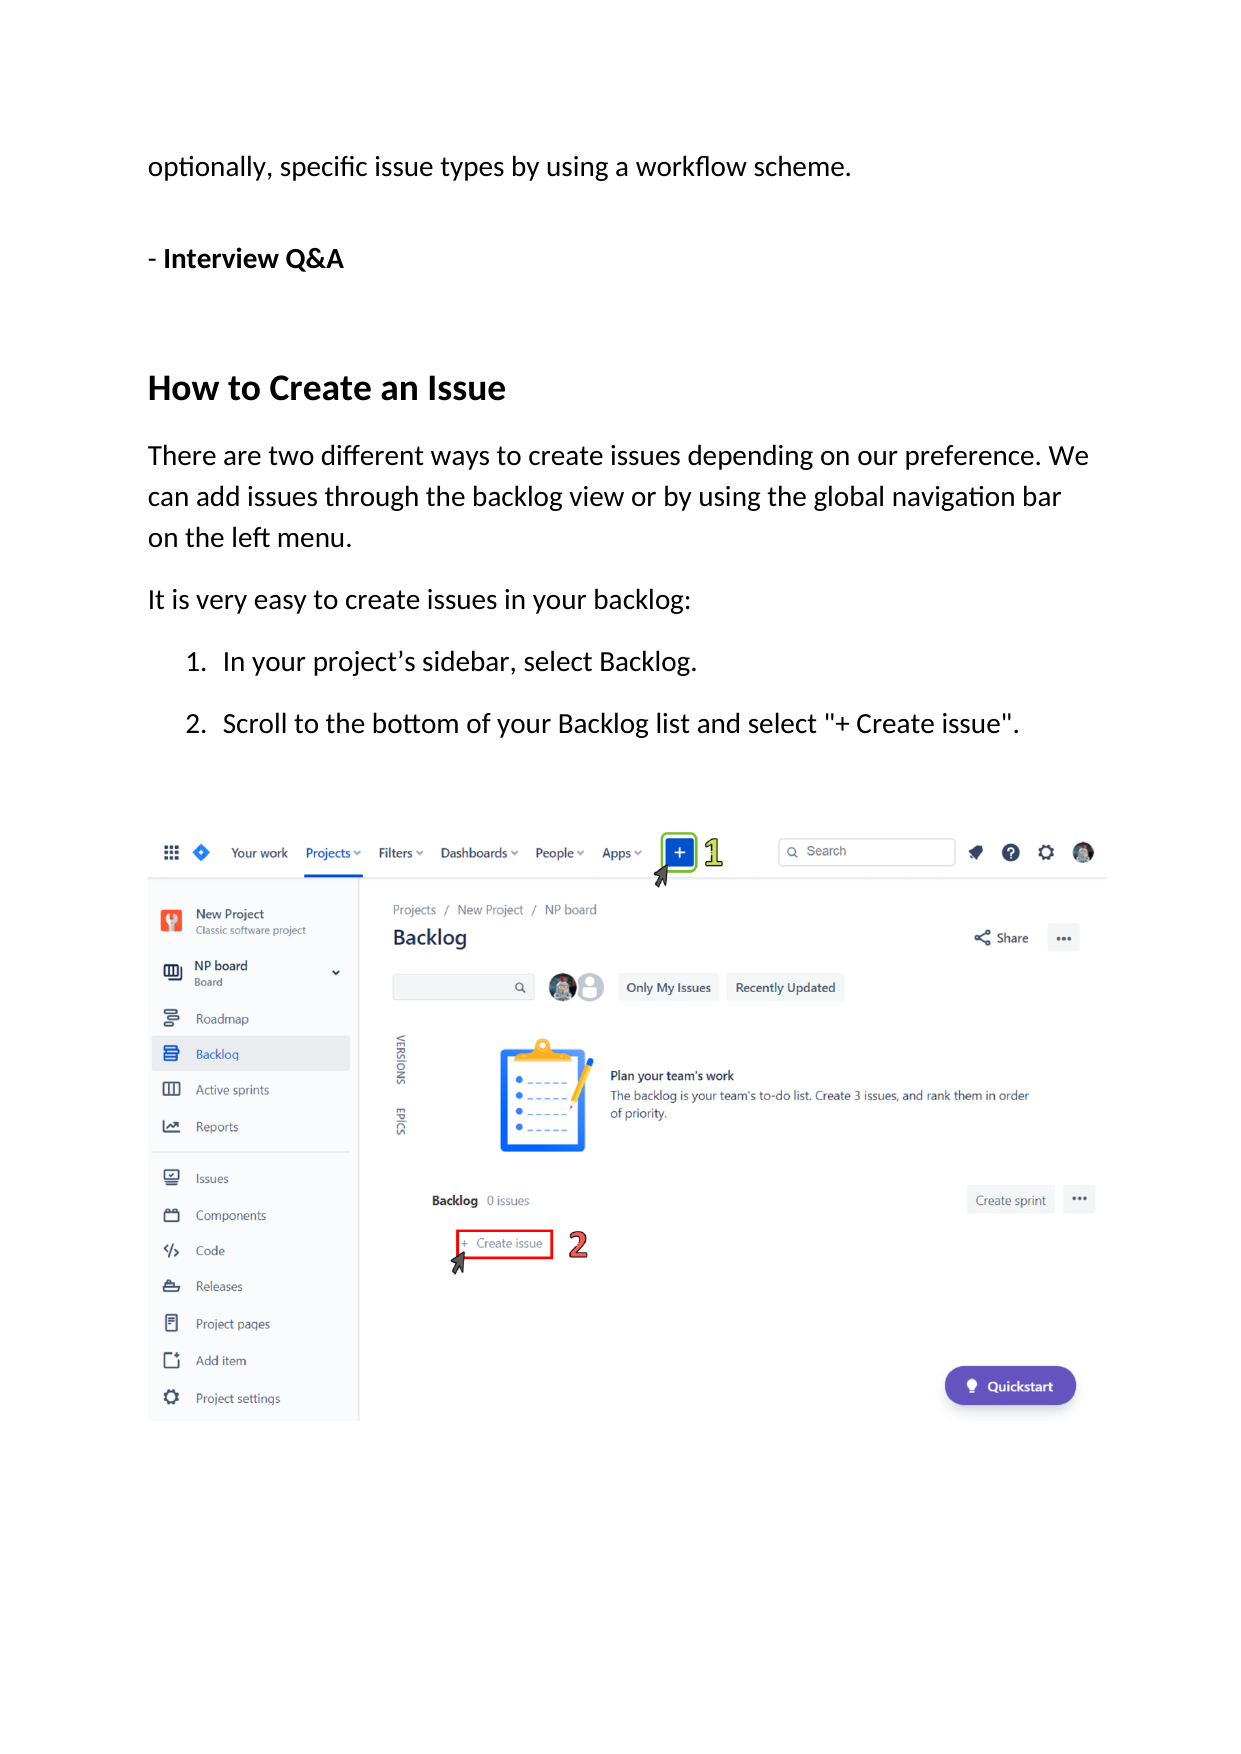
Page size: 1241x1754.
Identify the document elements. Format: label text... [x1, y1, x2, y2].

text How to Create an Issue [148, 364, 1093, 410]
text There are two different ways to create issues depending on our preference. We can add issues through the backlog view or by using the global navigation bar on the left menu. [148, 437, 1093, 555]
list Scroll to the bottom of your Backlog list and select "+ Create issue". [185, 705, 1093, 740]
list In your project’s sidebar, select Backlog. [185, 643, 1093, 678]
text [148, 148, 1093, 215]
text - Interview Q&A [148, 240, 1093, 276]
picture [147, 828, 1107, 1421]
text It is very easy to create issues in your backlog: [148, 581, 1093, 617]
